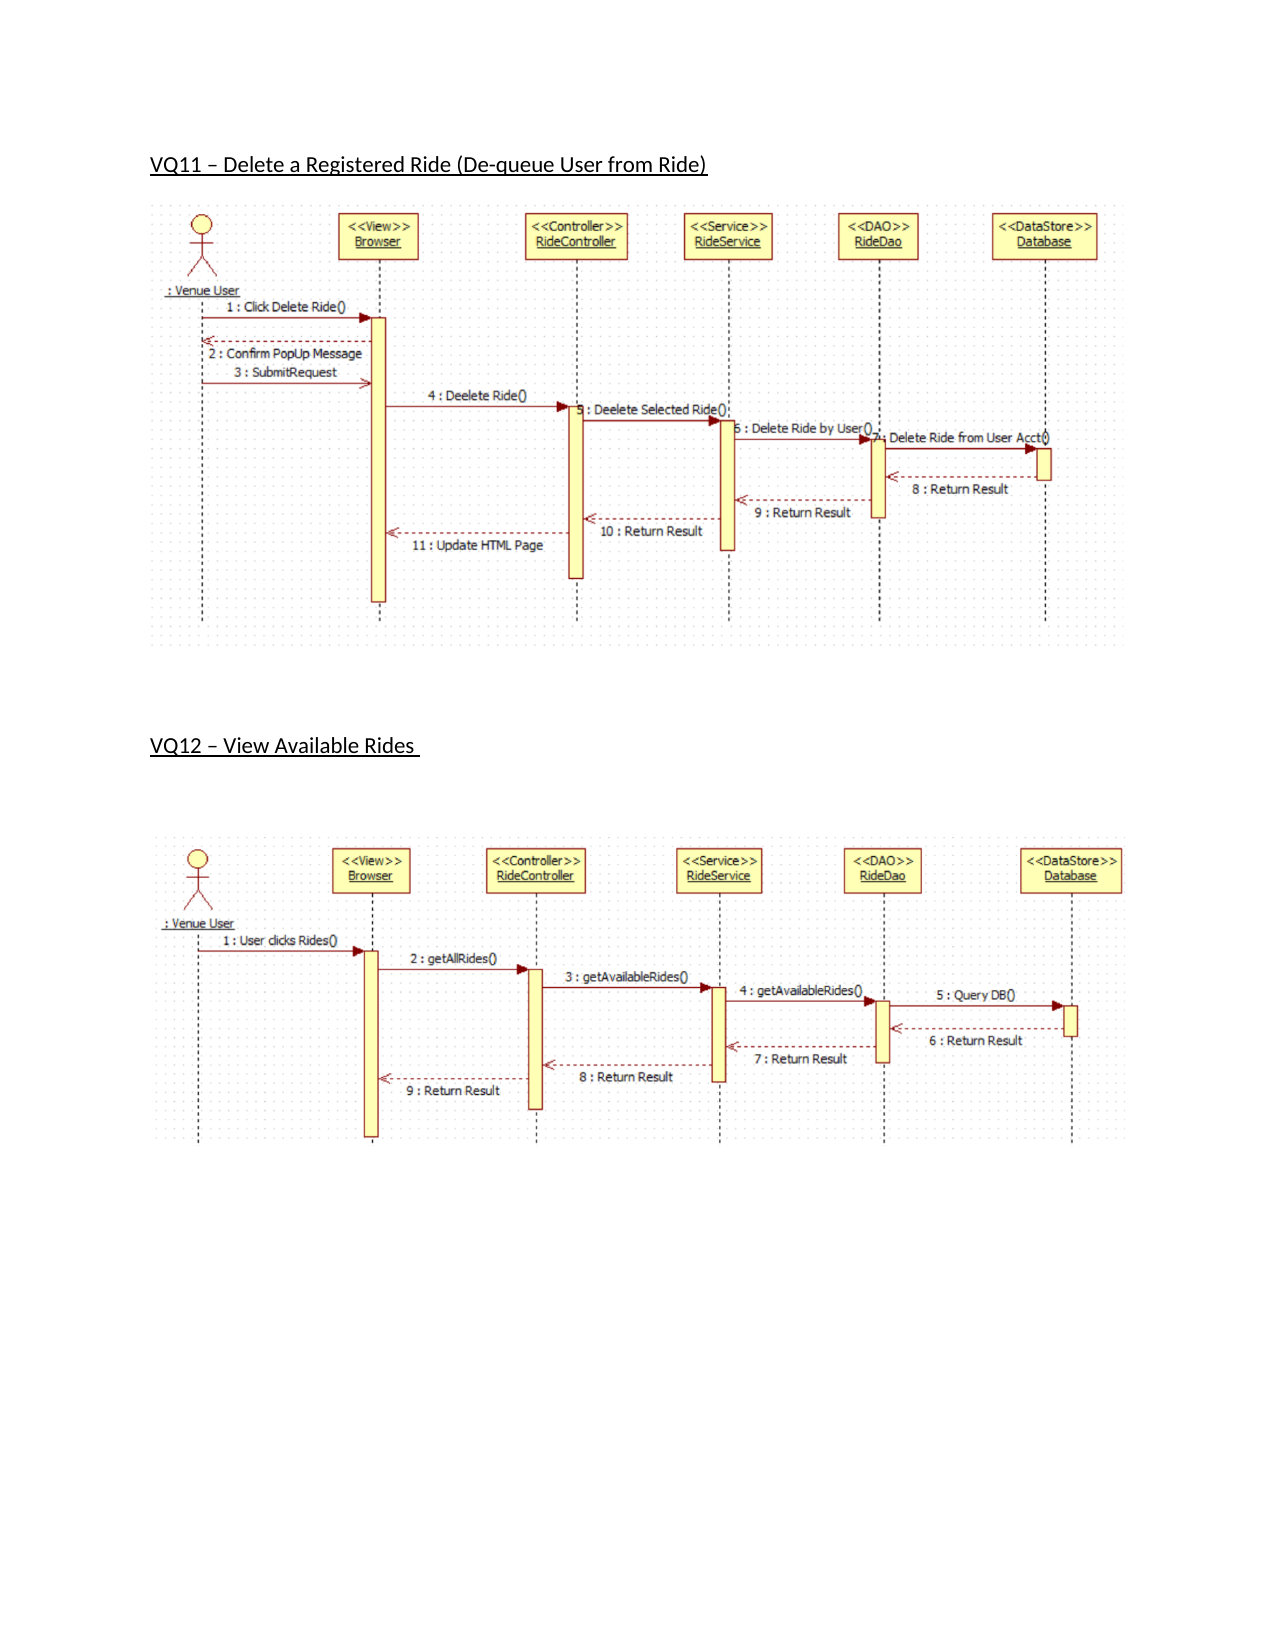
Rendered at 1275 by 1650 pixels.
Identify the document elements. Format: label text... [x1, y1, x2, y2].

text VQ12 – View Available Rides [150, 731, 1125, 759]
picture [150, 203, 1124, 653]
text VQ11 – Delete a Registered Ride (De-queue User from Ride) [150, 150, 1125, 178]
picture [150, 837, 1125, 1146]
